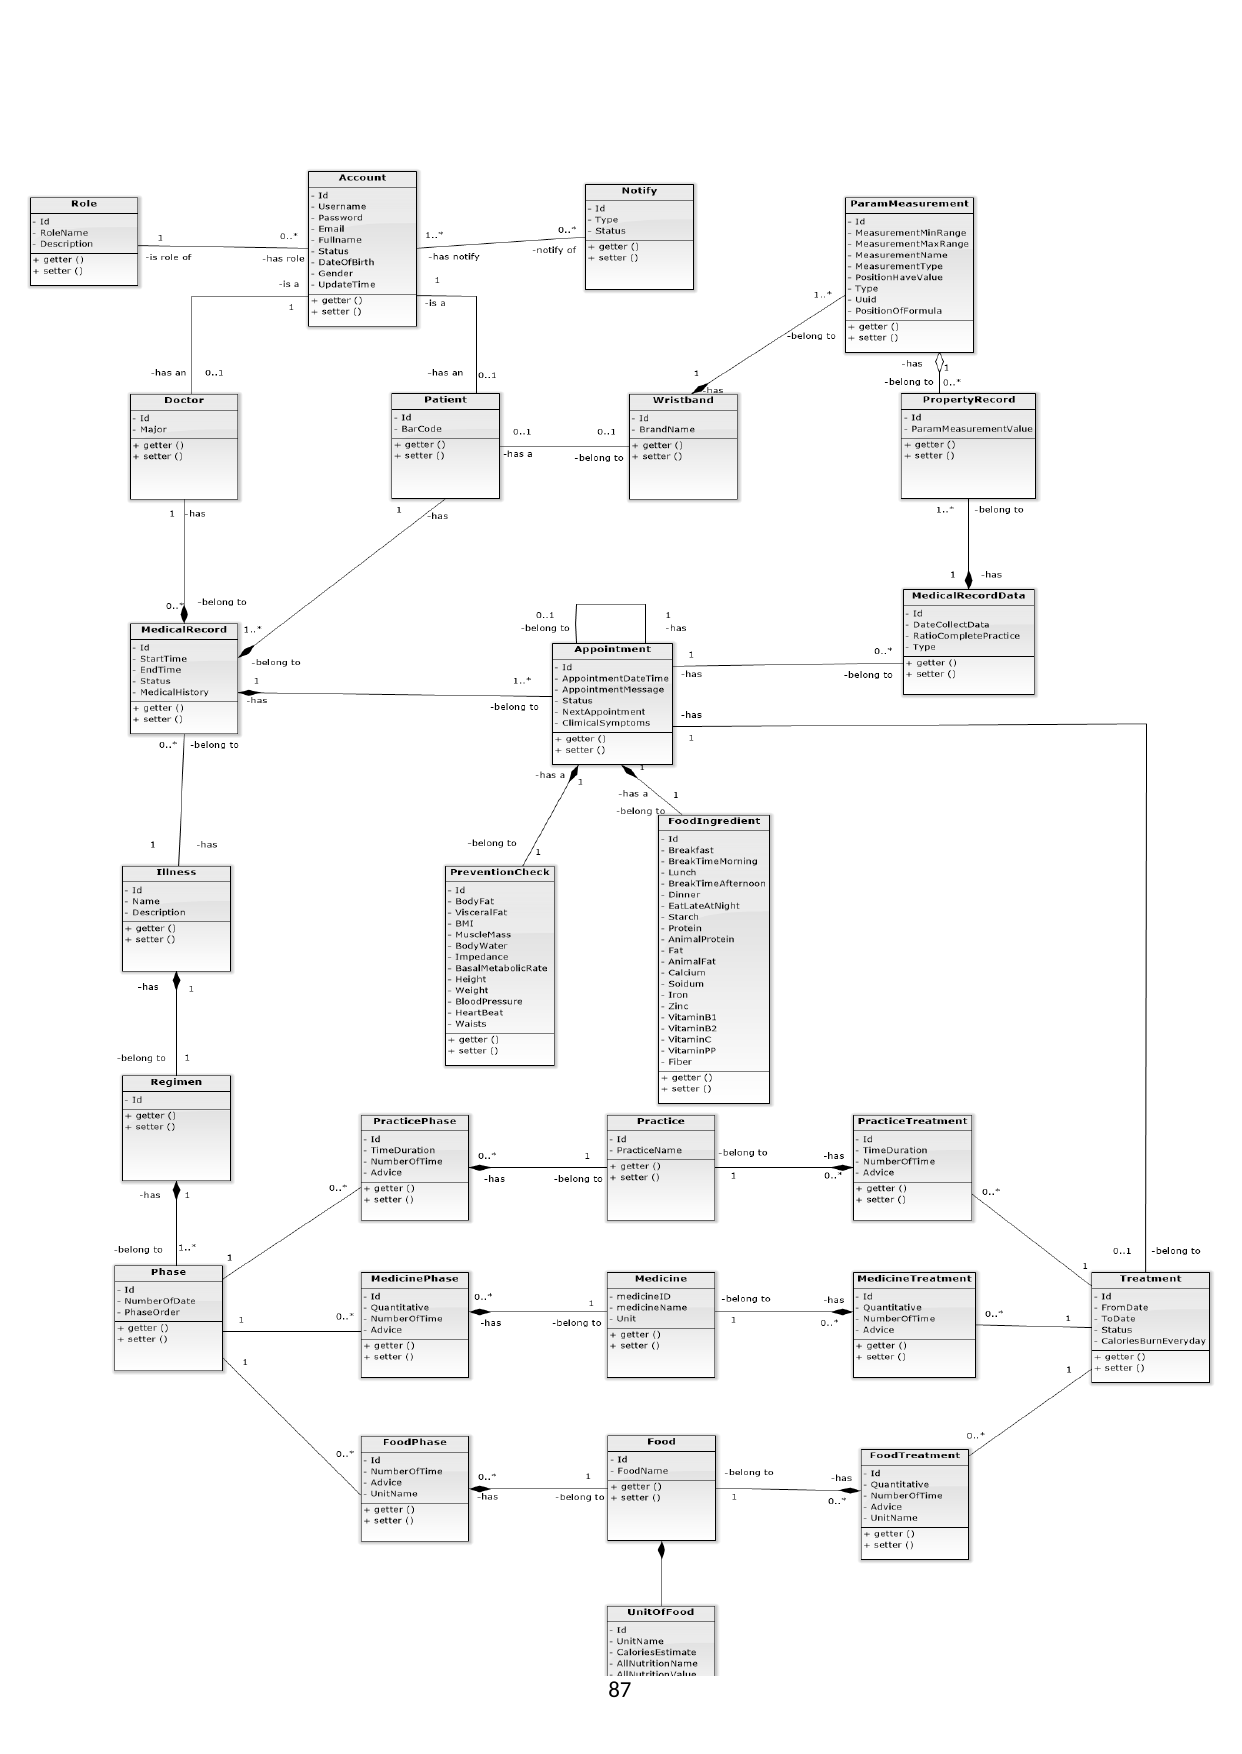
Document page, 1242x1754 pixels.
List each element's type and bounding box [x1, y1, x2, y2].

picture [18, 162, 1221, 1676]
